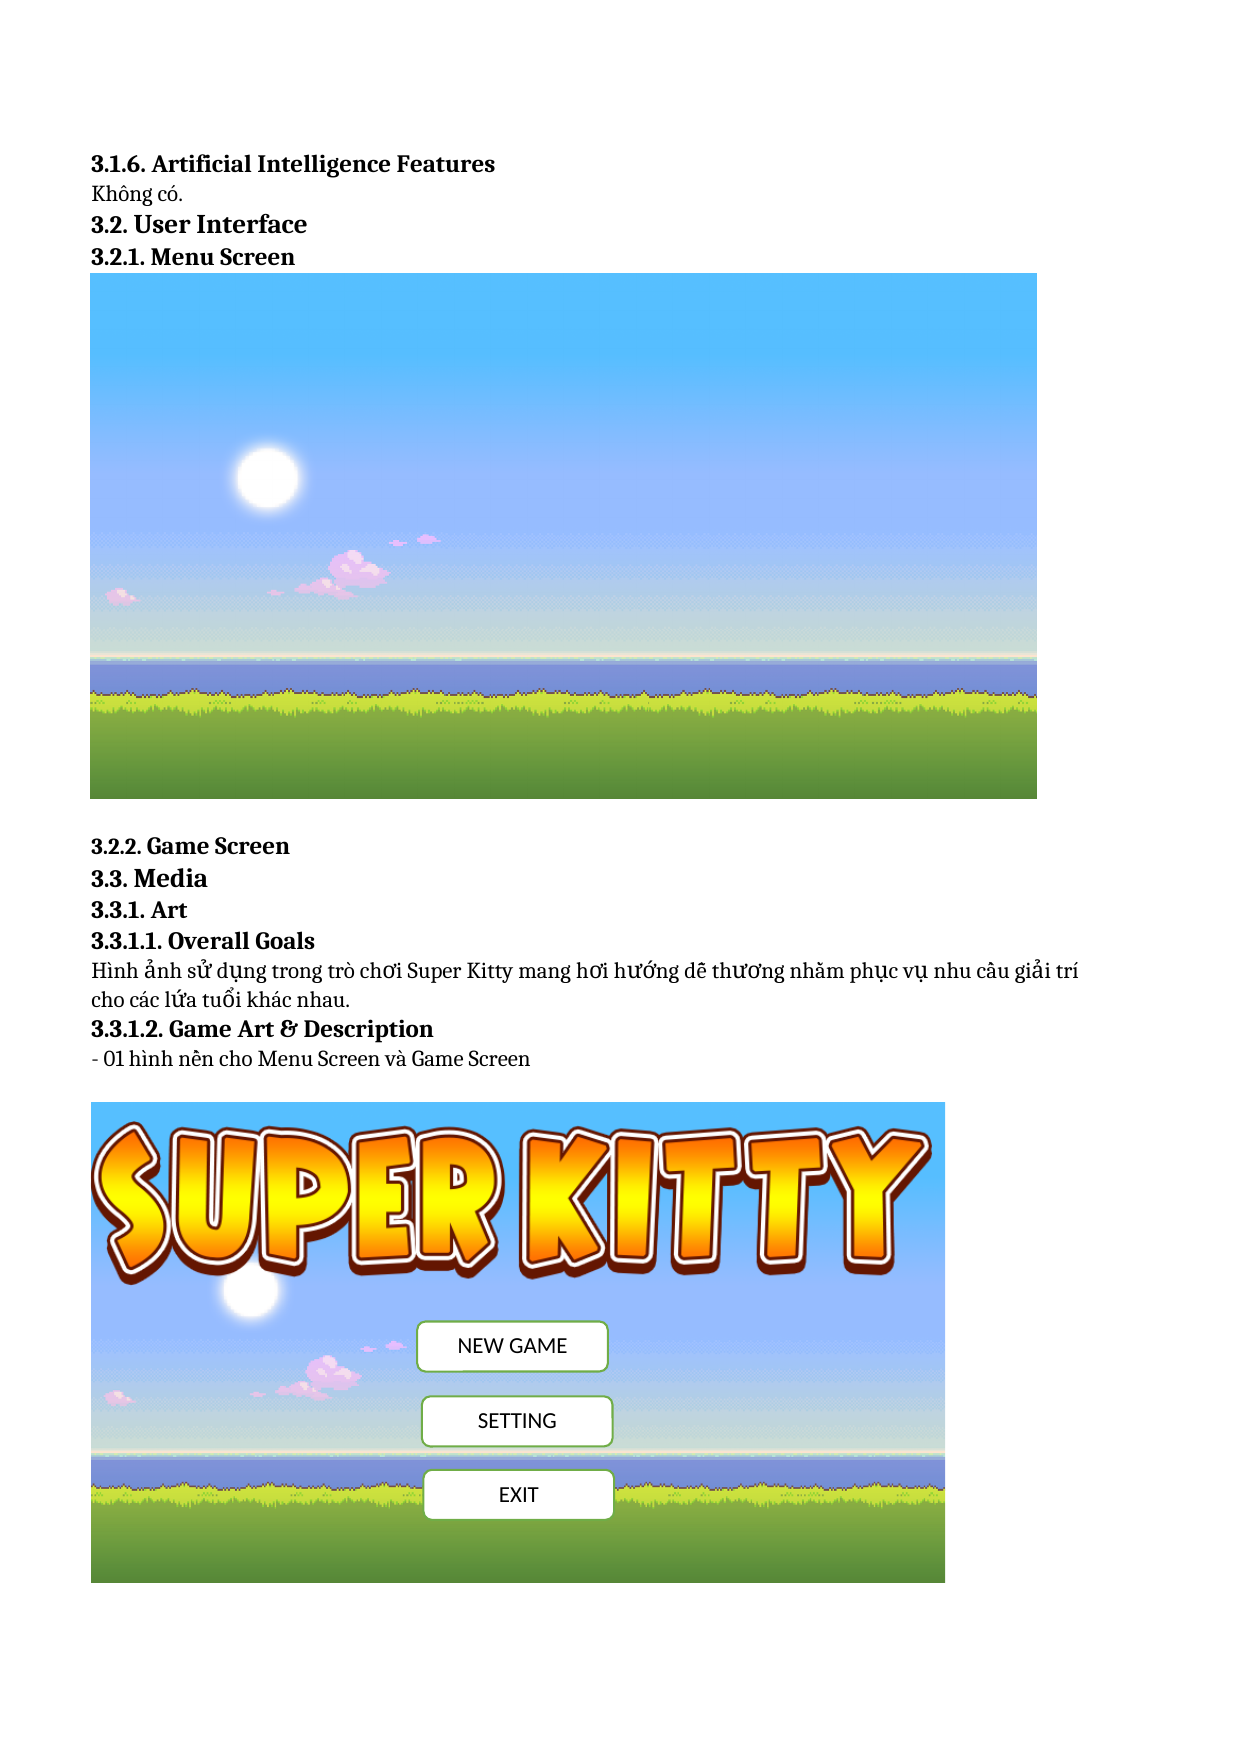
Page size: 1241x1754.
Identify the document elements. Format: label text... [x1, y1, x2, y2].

text 3.2.2. Game Screen [91, 832, 1090, 860]
text 3.1.6. Artificial Intelligence Features Không có. 3.2. User Interface 3.2.1. Menu Screen [91, 150, 1090, 272]
picture [90, 273, 1037, 799]
text 3.3. Media 3.3.1. Art 3.3.1.1. Overall Goals Hình ảnh sử dụng trong trò chơi Super Kitty mang hơi hướng dễ thương nhằm phục vụ nhu cầu giải trí cho các lứa tuổi khác nhau. 3.3.1.2. Game Art & Description - 01 hình nền cho Menu Screen và Game Screen [91, 863, 1090, 1072]
picture [90, 1102, 946, 1583]
